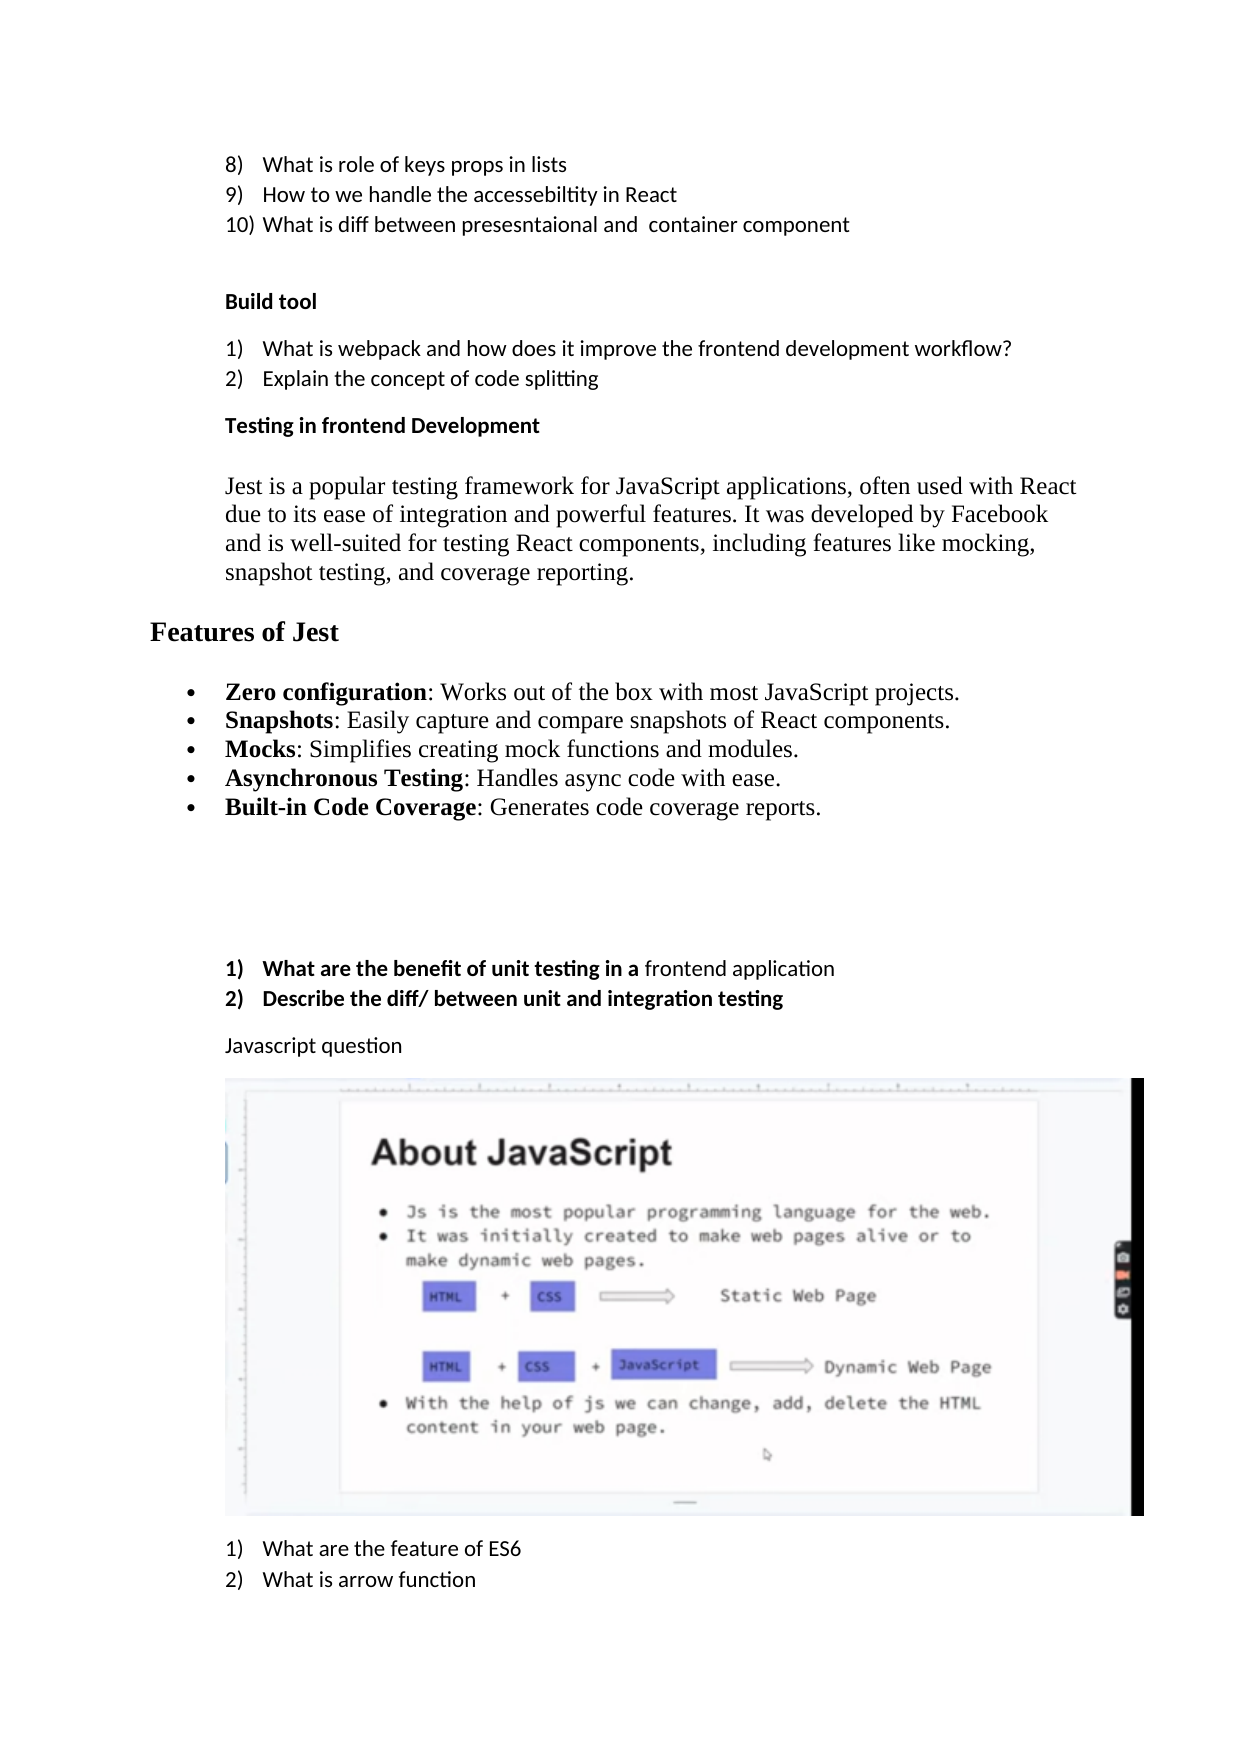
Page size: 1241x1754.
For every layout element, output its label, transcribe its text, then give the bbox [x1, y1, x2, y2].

list What is arrow function [225, 1565, 1090, 1593]
list What is webpack and how does it improve the frontend development workflow? [225, 334, 1090, 362]
list Describe the diff/ between unit and integration testing [225, 984, 1090, 1012]
list What are the feature of ES6 [225, 1534, 1090, 1563]
list Explain the concept of code splitting [225, 364, 1090, 393]
list Asynchronous Testing: Handles async code with ease. [187, 763, 1090, 792]
list Snapshots: Easily capture and compare snapshots of React components. [187, 705, 1090, 734]
list Mocks: Simplifies creating mock functions and modules. [187, 734, 1090, 763]
list Built-in Code Coverage: Generates code coverage reports. [187, 792, 1090, 820]
list What is diff between presesntaional and container component [225, 210, 1090, 238]
text Jest is a popular testing framework for JavaScript applications, often used with React due to its ease of integration and powerful features. It was developed by Facebook and is well-suited for testing React components, including features like mocking, snapshot testing, and coverage reporting. [225, 471, 1090, 586]
text Build tool [225, 287, 1090, 316]
list How to we handle the accessebiltity in React [225, 180, 1090, 208]
list Zero configuration: Works out of the box with most JavaScript projects. [187, 677, 1090, 705]
text Testing in frontend Development [225, 411, 1090, 439]
list What is role of keys props in lists [225, 150, 1090, 178]
text Javascript question [225, 1031, 1090, 1059]
text Features of Jest [150, 615, 1090, 647]
list What are the benefit of unit testing in a frontend application [225, 954, 1090, 982]
picture [225, 1078, 1144, 1516]
